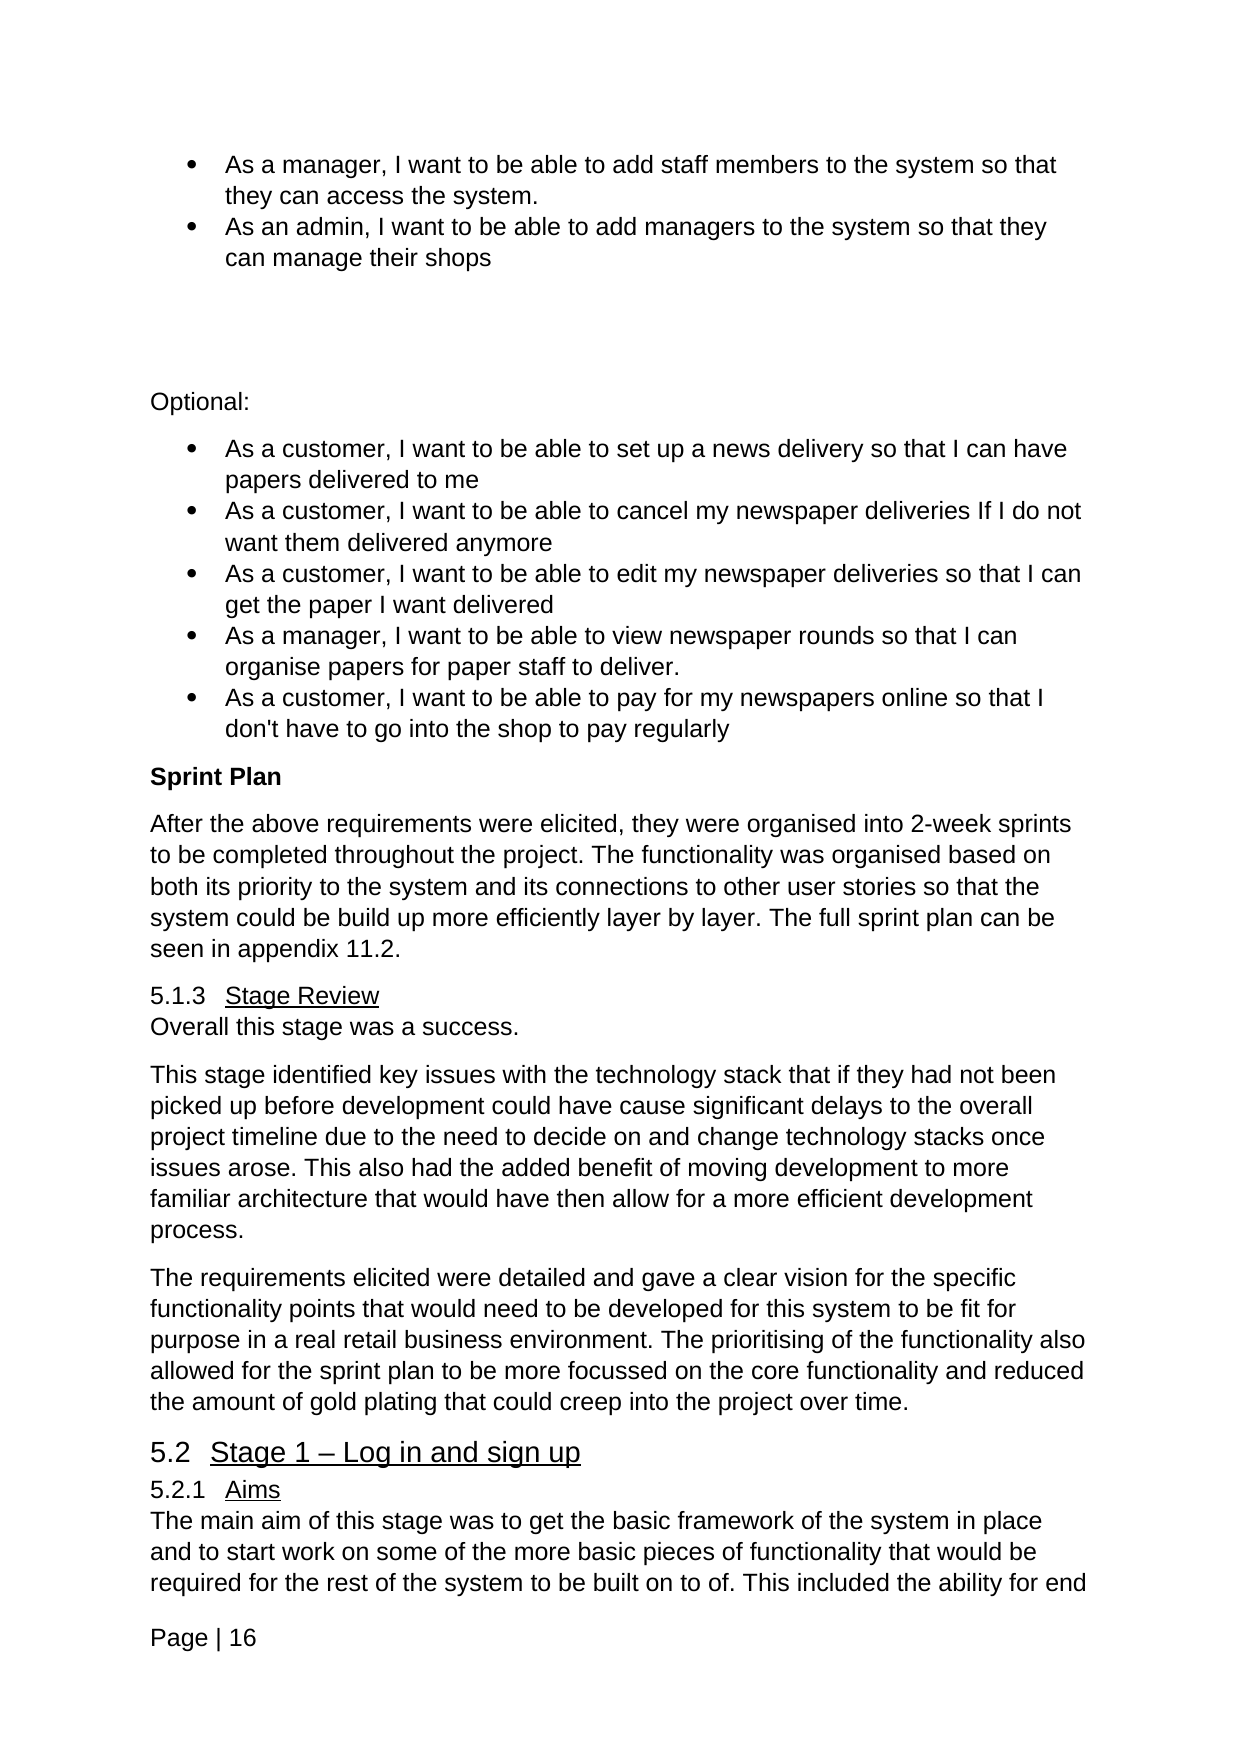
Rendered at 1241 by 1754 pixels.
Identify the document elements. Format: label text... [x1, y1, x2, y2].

text The requirements elicited were detailed and gave a clear vision for the specific functionality points that would need to be developed for this system to be fit for purpose in a real retail business environment. The prioritising of the functionality also allowed for the sprint plan to be more focussed on the core functionality and reduced the amount of gold plating that could creep into the project over time. [150, 1263, 1090, 1416]
text Optional: [150, 386, 1090, 415]
subtitle Stage Review [150, 981, 1090, 1010]
list As a customer, I want to be able to pay for my newspapers online so that I don't have to go into the shop to pay regularly [187, 683, 1090, 743]
text Sprint Plan [150, 762, 1090, 791]
text After the above requirements were elicited, they were organised into 2-week sprints to be completed throughout the project. The functionality was organised based on both its priority to the system and its connections to other user stories so that the system could be build up more efficiently layer by layer. The full sprint plan can be seen in appendix 11.2. [150, 809, 1090, 962]
list As a customer, I want to be able to edit my newspaper deliveries so that I can get the paper I want delivered [187, 558, 1090, 618]
text This stage identified key issues with the technology stack that if they had not been picked up before development could have cause significant delays to the overall project timeline due to the need to decide on and change technology stacks once issues arose. This also had the added benefit of moving development to more familiar architecture that would have then allow for a more efficient development process. [150, 1060, 1090, 1244]
list As a customer, I want to be able to set up a news delivery so that I can have papers delivered to me [187, 434, 1090, 494]
subtitle Stage 1 – Log in and sign up [150, 1435, 1090, 1468]
list As a manager, I want to be able to view newspaper rounds so that I can organise papers for paper staff to deliver. [187, 621, 1090, 681]
subtitle Aims [150, 1475, 1090, 1504]
text Overall this stage was a success. [150, 1012, 1090, 1041]
list As a customer, I want to be able to cancel my newspaper deliveries If I do not want them delivered anymore [187, 496, 1090, 556]
list As a manager, I want to be able to add staff members to the system so that they can access the system. [187, 150, 1090, 210]
list As an admin, I want to be able to add managers to the system so that they can manage their shops [187, 212, 1090, 272]
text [150, 1506, 1090, 1597]
